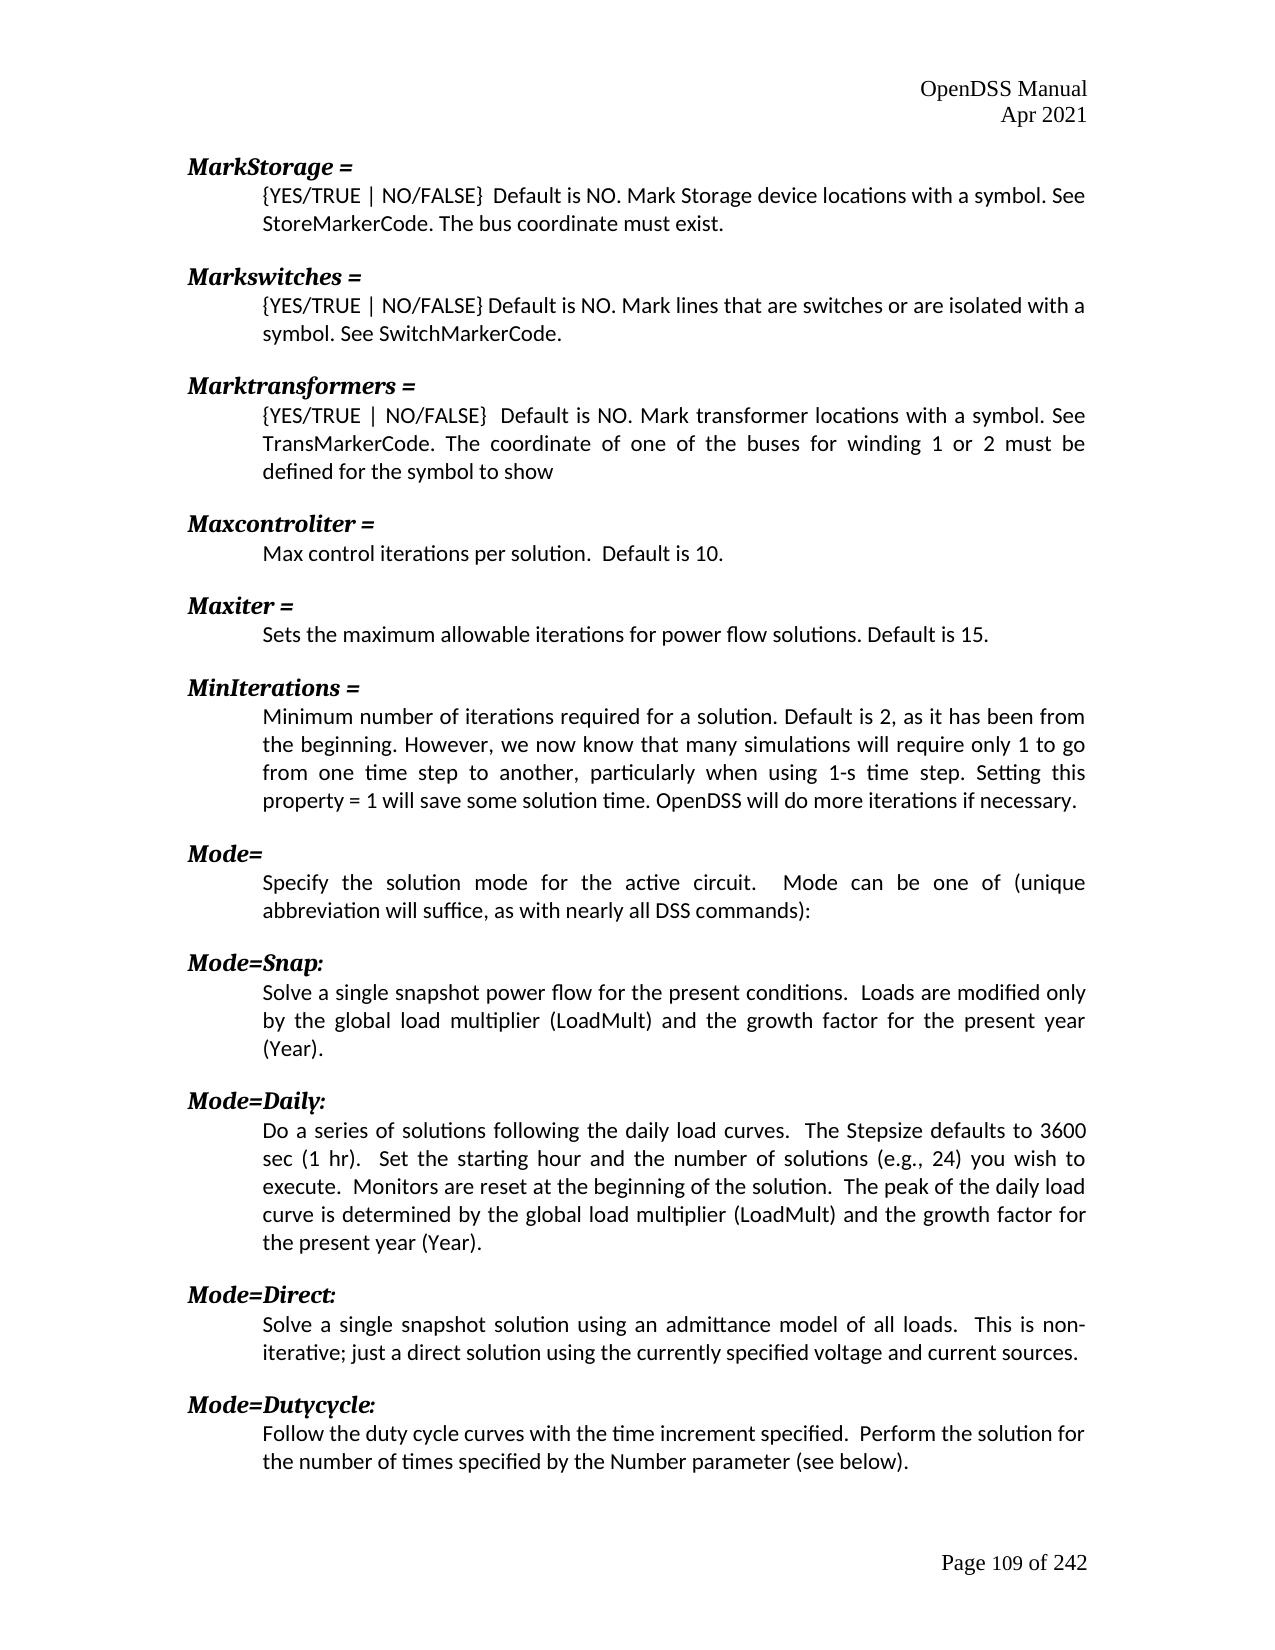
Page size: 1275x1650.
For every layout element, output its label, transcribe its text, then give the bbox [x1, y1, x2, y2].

subtitle Marktransformers = [187, 372, 1087, 401]
text Follow the duty cycle curves with the time increment specified. Perform the solution for the number of times specified by the Number parameter (see below). [262, 1419, 1087, 1476]
subtitle Mode=Direct: [187, 1281, 1087, 1310]
subtitle Maxiter = [187, 592, 1087, 621]
text Specify the solution mode for the active circuit. Mode can be one of (unique abbreviation will suffice, as with nearly all DSS commands): [262, 868, 1087, 924]
text Sets the maximum allowable iterations for power flow solutions. Default is 15. [262, 621, 1087, 649]
subtitle Mode= [187, 839, 1087, 868]
subtitle Mode=Dutycycle: [187, 1391, 1087, 1419]
text {YES/TRUE | NO/FALSE} Default is NO. Mark transformer locations with a symbol. See TransMarkerCode. The coordinate of one of the buses for winding 1 or 2 must be defined for the symbol to show [262, 401, 1087, 485]
subtitle Mode=Snap: [187, 949, 1087, 978]
subtitle MarkStorage = [187, 153, 1087, 181]
text Minimum number of iterations required for a solution. Default is 2, as it has been from the beginning. However, we now know that many simulations will require only 1 to go from one time step to another, particularly when using 1-s time step. Setting this property = 1 will save some solution time. OpenDSS will do more iterations if necessary. [262, 702, 1087, 814]
text Max control iterations per solution. Default is 10. [262, 539, 1087, 567]
text Do a series of solutions following the daily load curves. The Stepsize defaults to 3600 sec (1 hr). Set the starting hour and the number of solutions (e.g., 24) you wish to execute. Monitors are reset at the beginning of the solution. The peak of the daily load curve is determined by the global load multiplier (LoadMult) and the growth factor for the present year (Year). [262, 1116, 1087, 1256]
subtitle MinIterations = [187, 674, 1087, 702]
subtitle Markswitches = [187, 262, 1087, 291]
subtitle Mode=Daily: [187, 1087, 1087, 1116]
text Solve a single snapshot solution using an admittance model of all loads. This is non-iterative; just a direct solution using the currently specified voltage and current sources. [262, 1310, 1087, 1366]
text Solve a single snapshot power flow for the present conditions. Loads are modified only by the global load multiplier (LoadMult) and the growth factor for the present year (Year). [262, 978, 1087, 1062]
subtitle Maxcontroliter = [187, 510, 1087, 539]
text {YES/TRUE | NO/FALSE} Default is NO. Mark Storage device locations with a symbol. See StoreMarkerCode. The bus coordinate must exist. [262, 181, 1087, 237]
text {YES/TRUE | NO/FALSE} Default is NO. Mark lines that are switches or are isolated with a symbol. See SwitchMarkerCode. [262, 291, 1087, 347]
